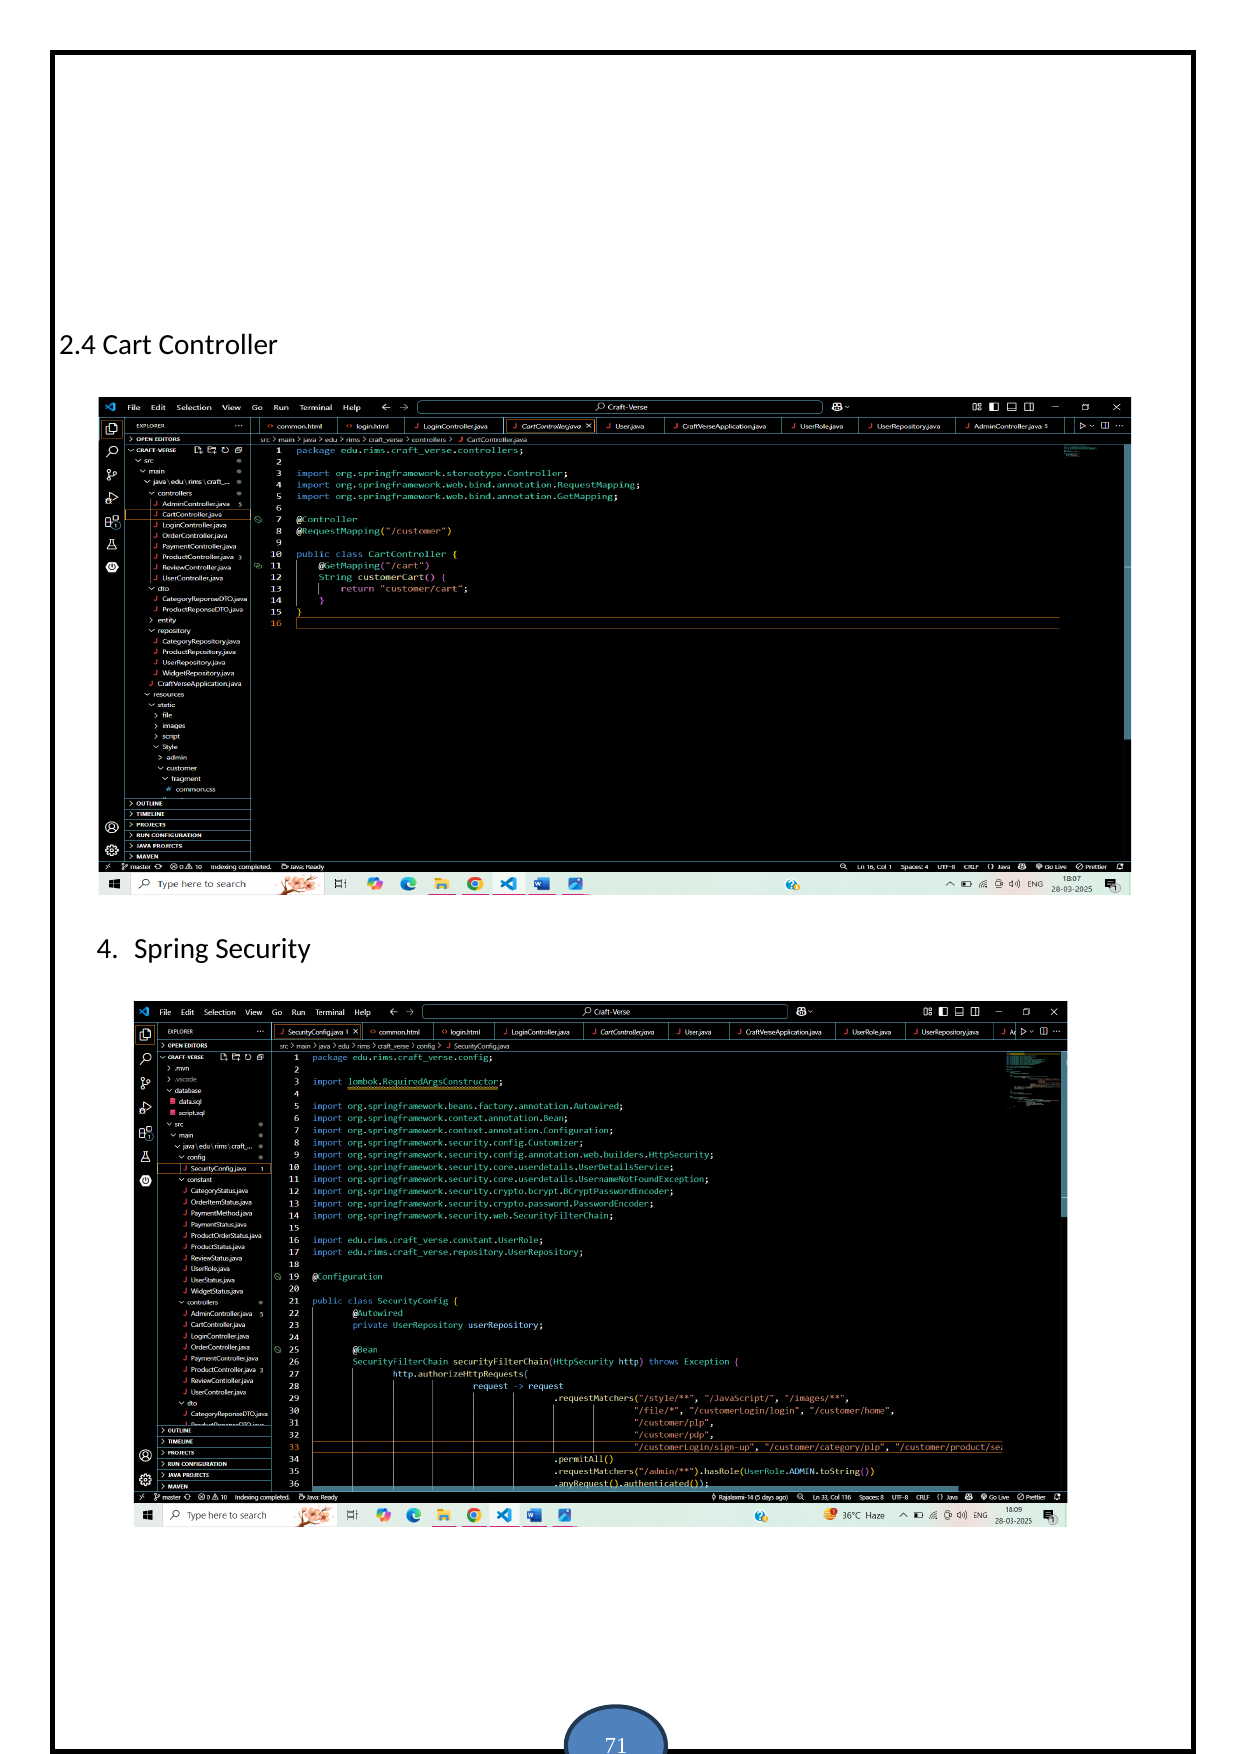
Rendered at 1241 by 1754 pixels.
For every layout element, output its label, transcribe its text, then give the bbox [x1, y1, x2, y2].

text 2.4 Cart Controller [59, 326, 1191, 362]
picture [98, 397, 1132, 895]
list Spring Security [96, 930, 1191, 966]
picture [133, 1001, 1068, 1527]
